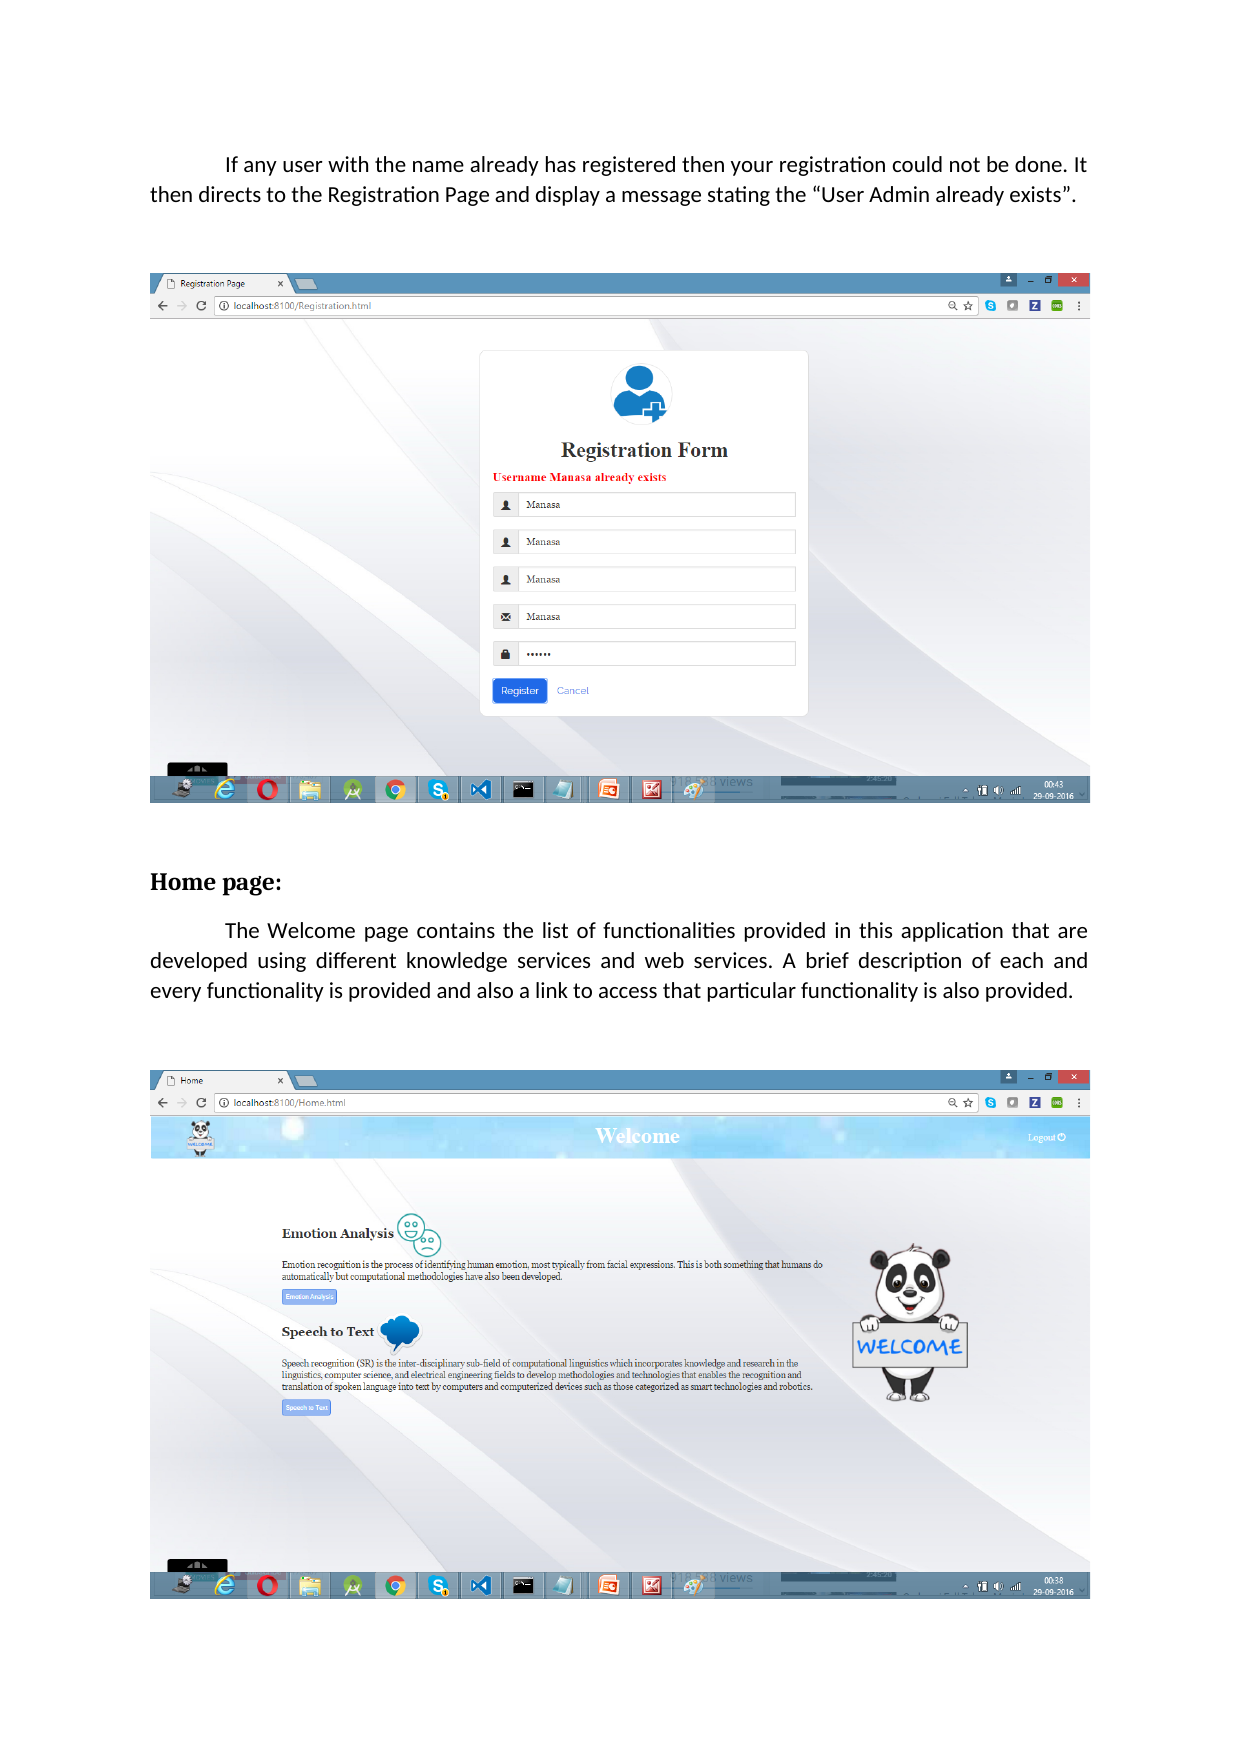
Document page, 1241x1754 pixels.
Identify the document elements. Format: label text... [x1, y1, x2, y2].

text The Welcome page contains the list of functionalities provided in this application that are developed using different knowledge services and web services. A brief description of each and every functionality is provided and also a link to access that particular functionality is also provided. [150, 916, 1090, 1004]
picture [150, 1070, 1091, 1599]
picture [150, 273, 1091, 803]
text If any user with the name already has registered then your registration could not be done. It then directs to the Registration Page and display a message stating the “User Admin already exists”. [150, 150, 1090, 208]
text Home page: [150, 868, 1090, 897]
